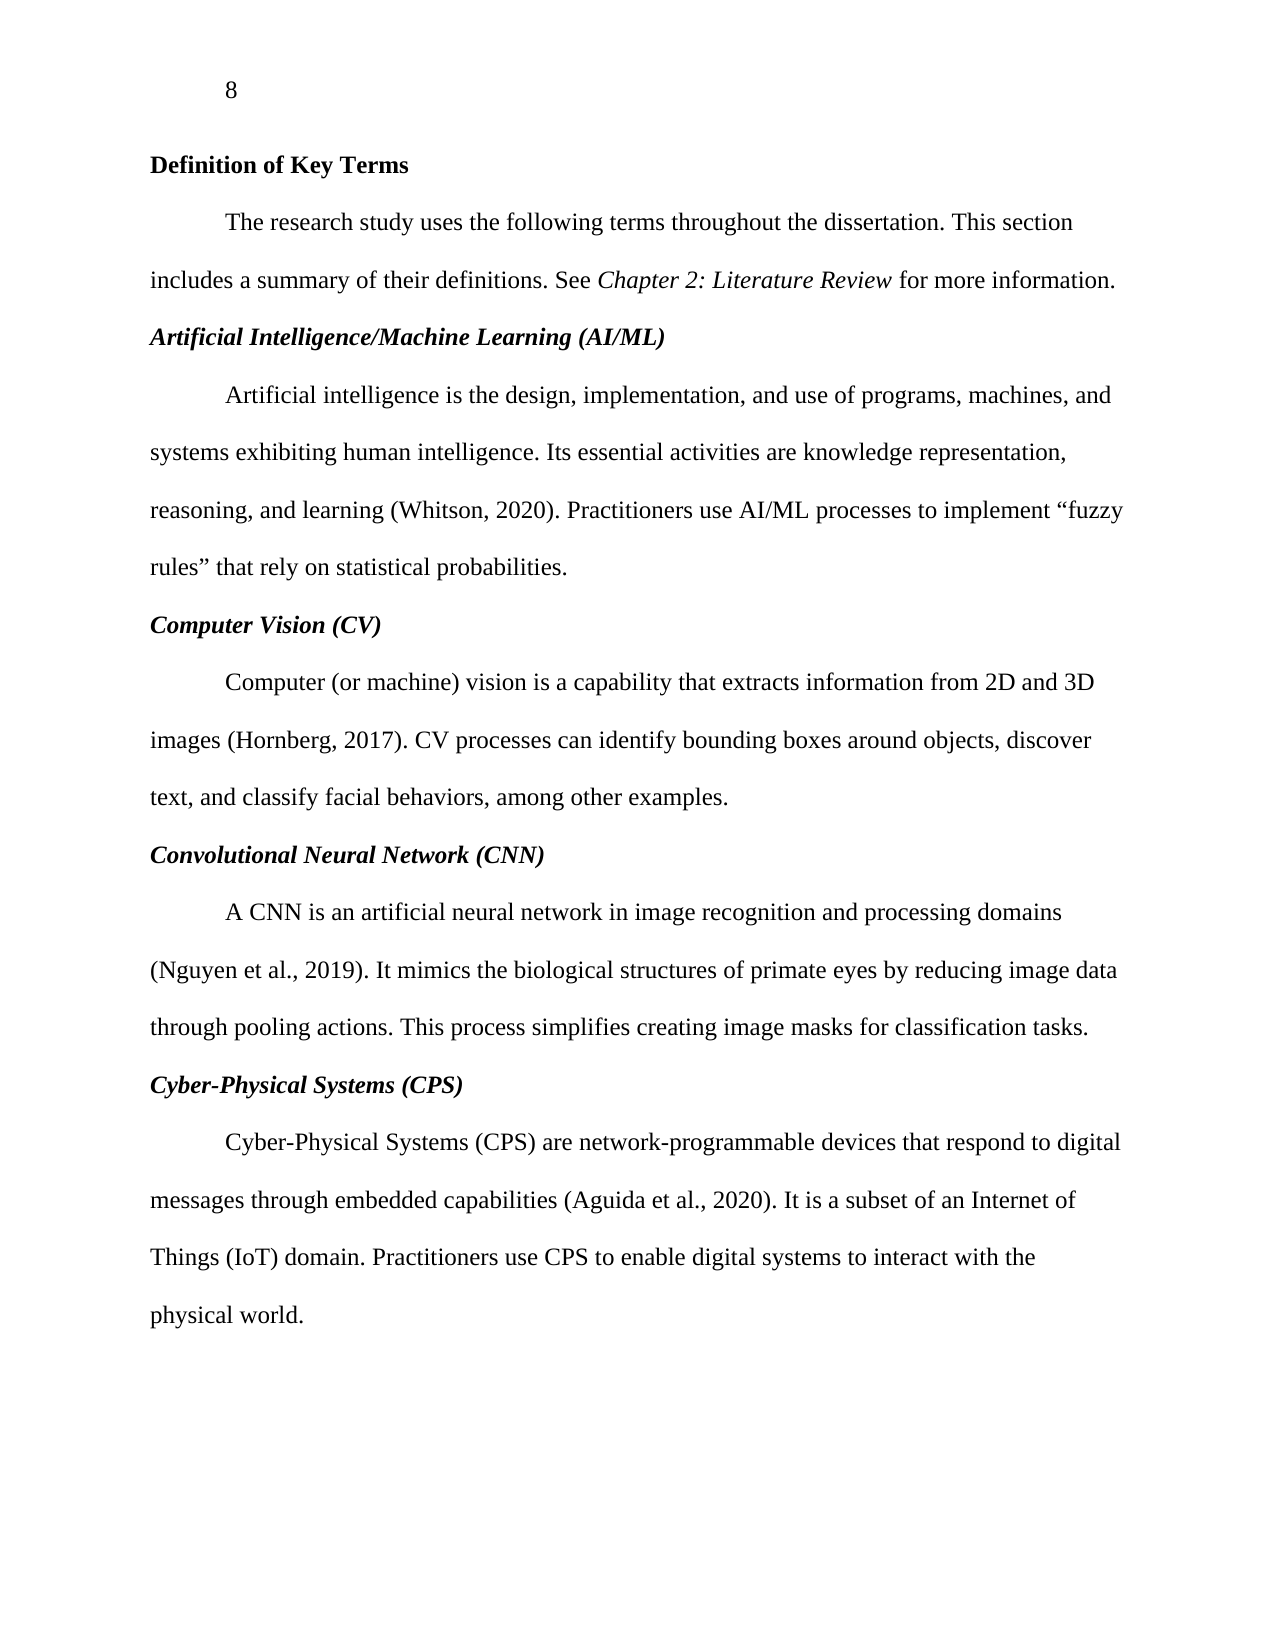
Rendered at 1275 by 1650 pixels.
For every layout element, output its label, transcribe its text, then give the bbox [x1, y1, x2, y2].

text Artificial intelligence is the design, implementation, and use of programs, machines, and systems exhibiting human intelligence. Its essential activities are knowledge representation, reasoning, and learning. Practitioners use AI/ML processes to implement “fuzzy rules” that rely on statistical probabilities. [150, 380, 1125, 581]
text Computer (or machine) vision is a capability that extracts information from 2D and 3D images. CV processes can identify bounding boxes around objects, discover text, and classify facial behaviors, among other examples. [150, 667, 1125, 811]
subtitle Cyber-Physical Systems (CPS) [150, 1070, 1125, 1099]
text Cyber-Physical Systems (CPS) are network-programmable devices that respond to digital messages through embedded capabilities (Aguida et al., 2020). It is a subset of an Internet of Things (IoT) domain. Practitioners use CPS to enable digital systems to interact with the physical world. [150, 1127, 1125, 1329]
subtitle Convolutional Neural Network (CNN) [150, 840, 1125, 869]
subtitle Artificial Intelligence/Machine Learning (AI/ML) [150, 322, 1125, 351]
subtitle Definition of Key Terms [150, 150, 1125, 179]
text The research study uses the following terms throughout the dissertation. This section includes a summary of their definitions. See Chapter 2: Literature Review for more information. [150, 207, 1125, 294]
text A CNN is an artificial neural network in image recognition and processing domains (Nguyen et al., 2019). It mimics the biological structures of primate eyes by reducing image data through pooling actions. This process simplifies creating image masks for classification tasks. [150, 897, 1125, 1041]
subtitle Computer Vision (CV) [150, 610, 1125, 639]
